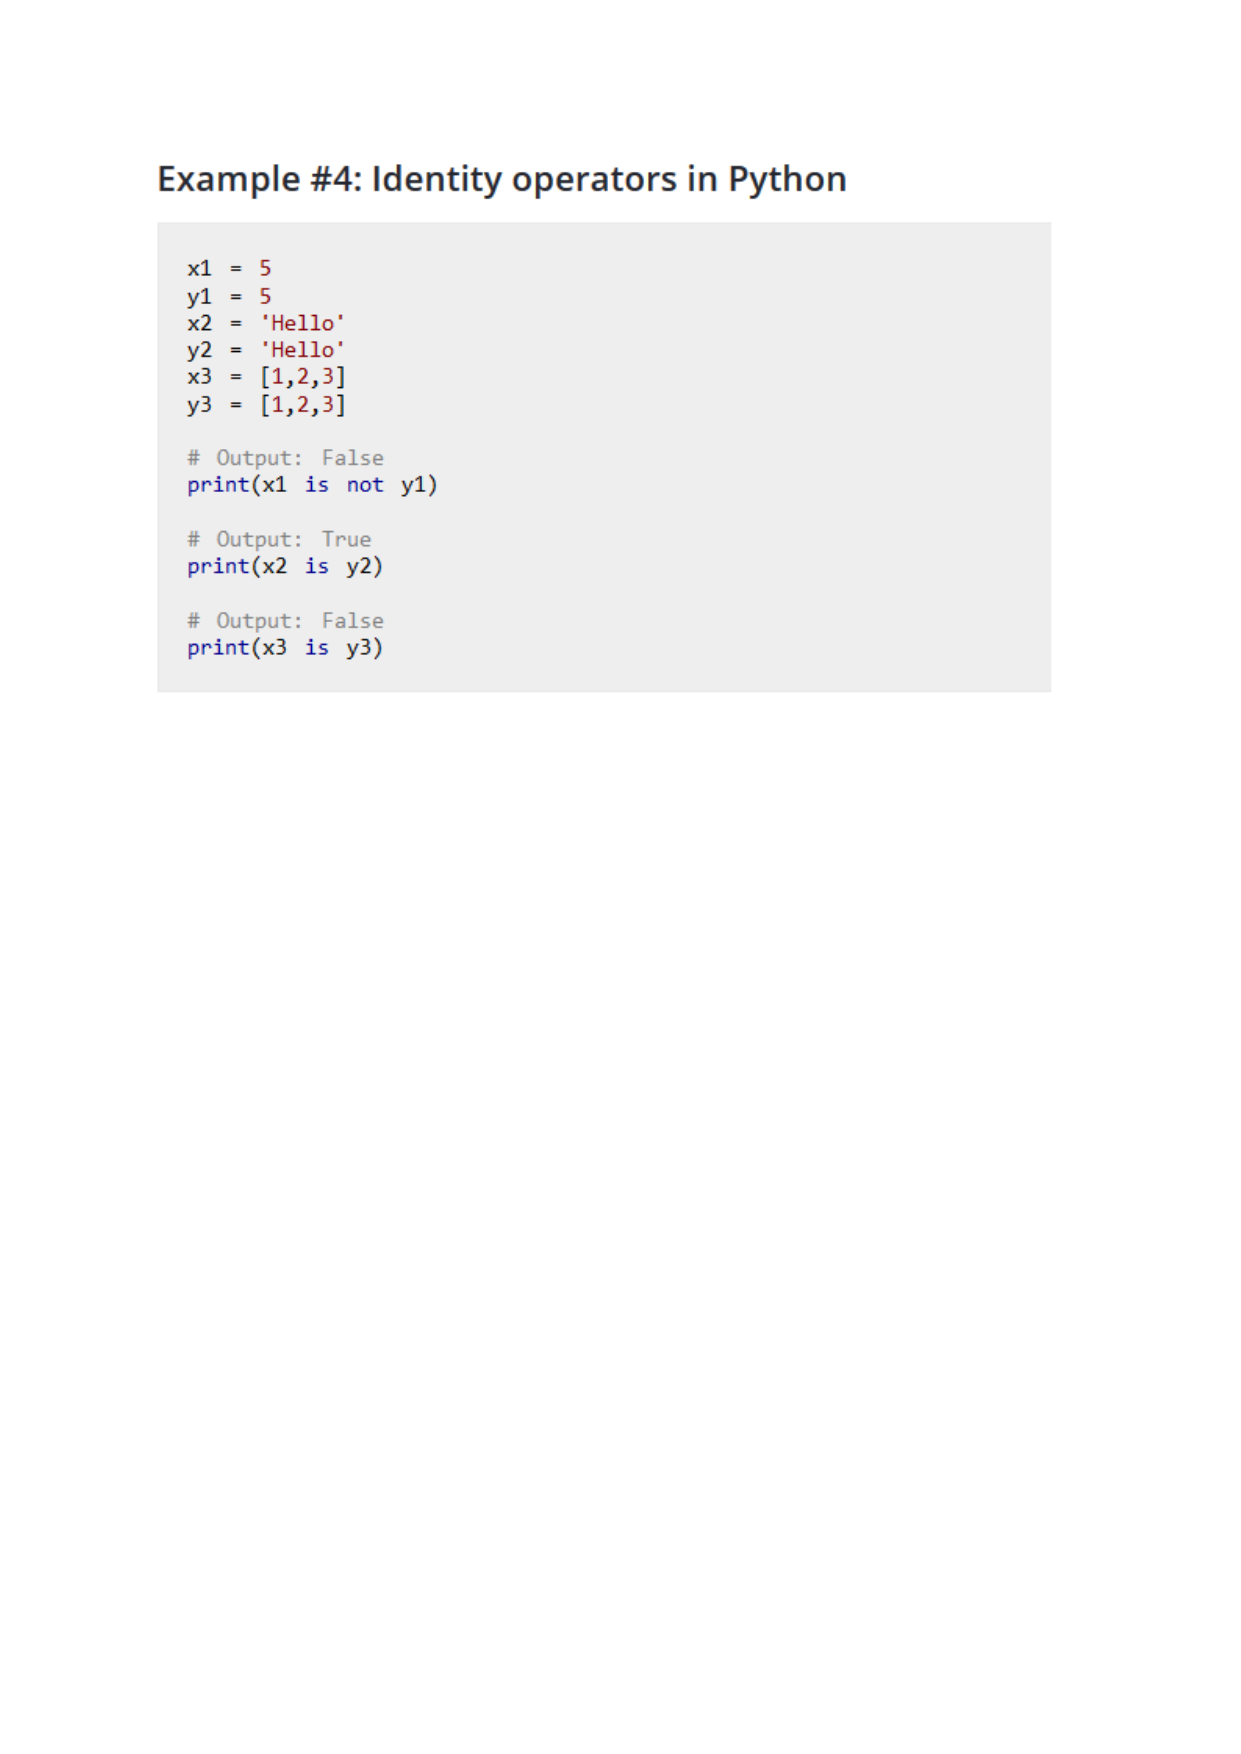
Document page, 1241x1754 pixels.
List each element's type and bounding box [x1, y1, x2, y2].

picture [150, 150, 1052, 694]
